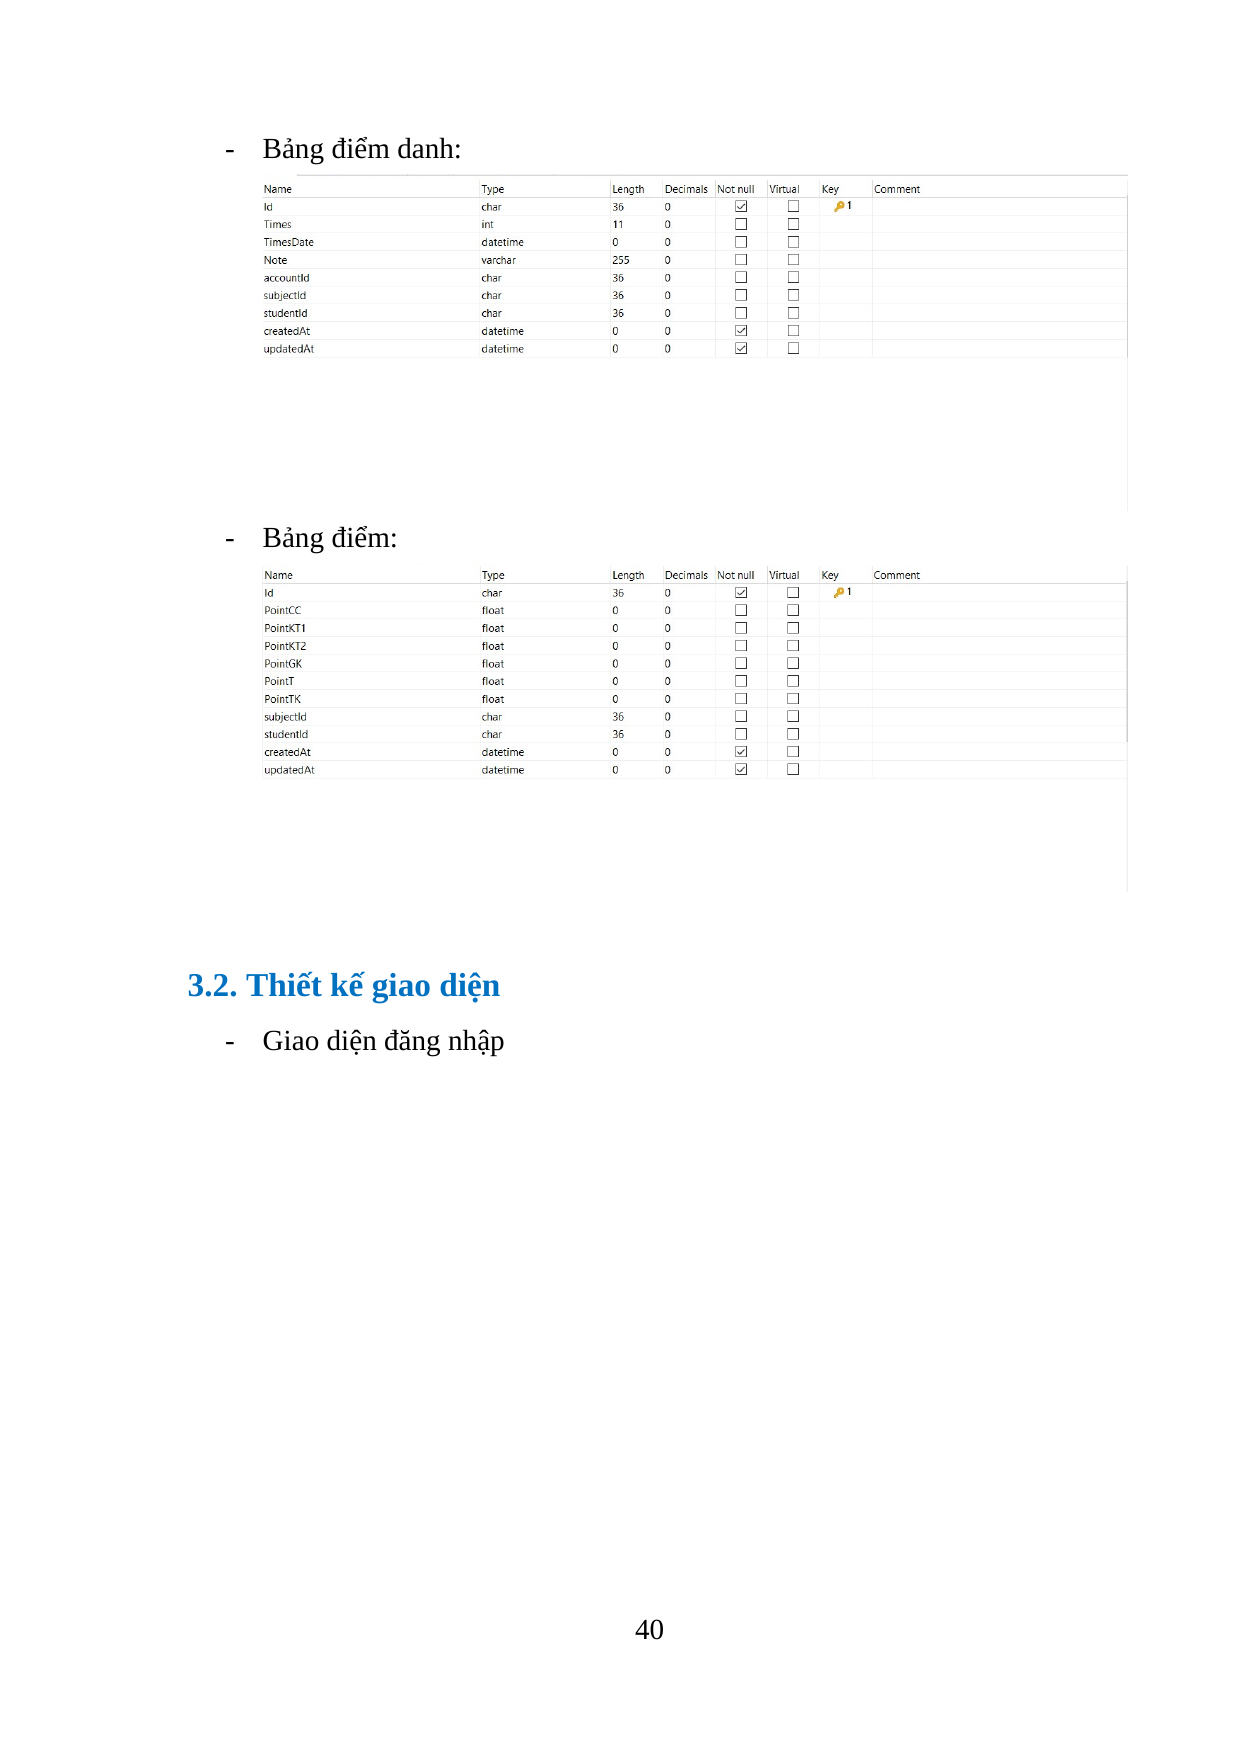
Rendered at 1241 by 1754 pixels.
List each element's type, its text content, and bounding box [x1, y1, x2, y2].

list Giao diện đăng nhập [225, 1023, 1053, 1057]
subtitle 3.2. Thiết kế giao diện [187, 966, 1053, 1004]
picture [262, 563, 1128, 892]
list Bảng điểm danh: [225, 131, 1053, 165]
picture [262, 174, 1128, 511]
list Bảng điểm: [225, 520, 1053, 554]
